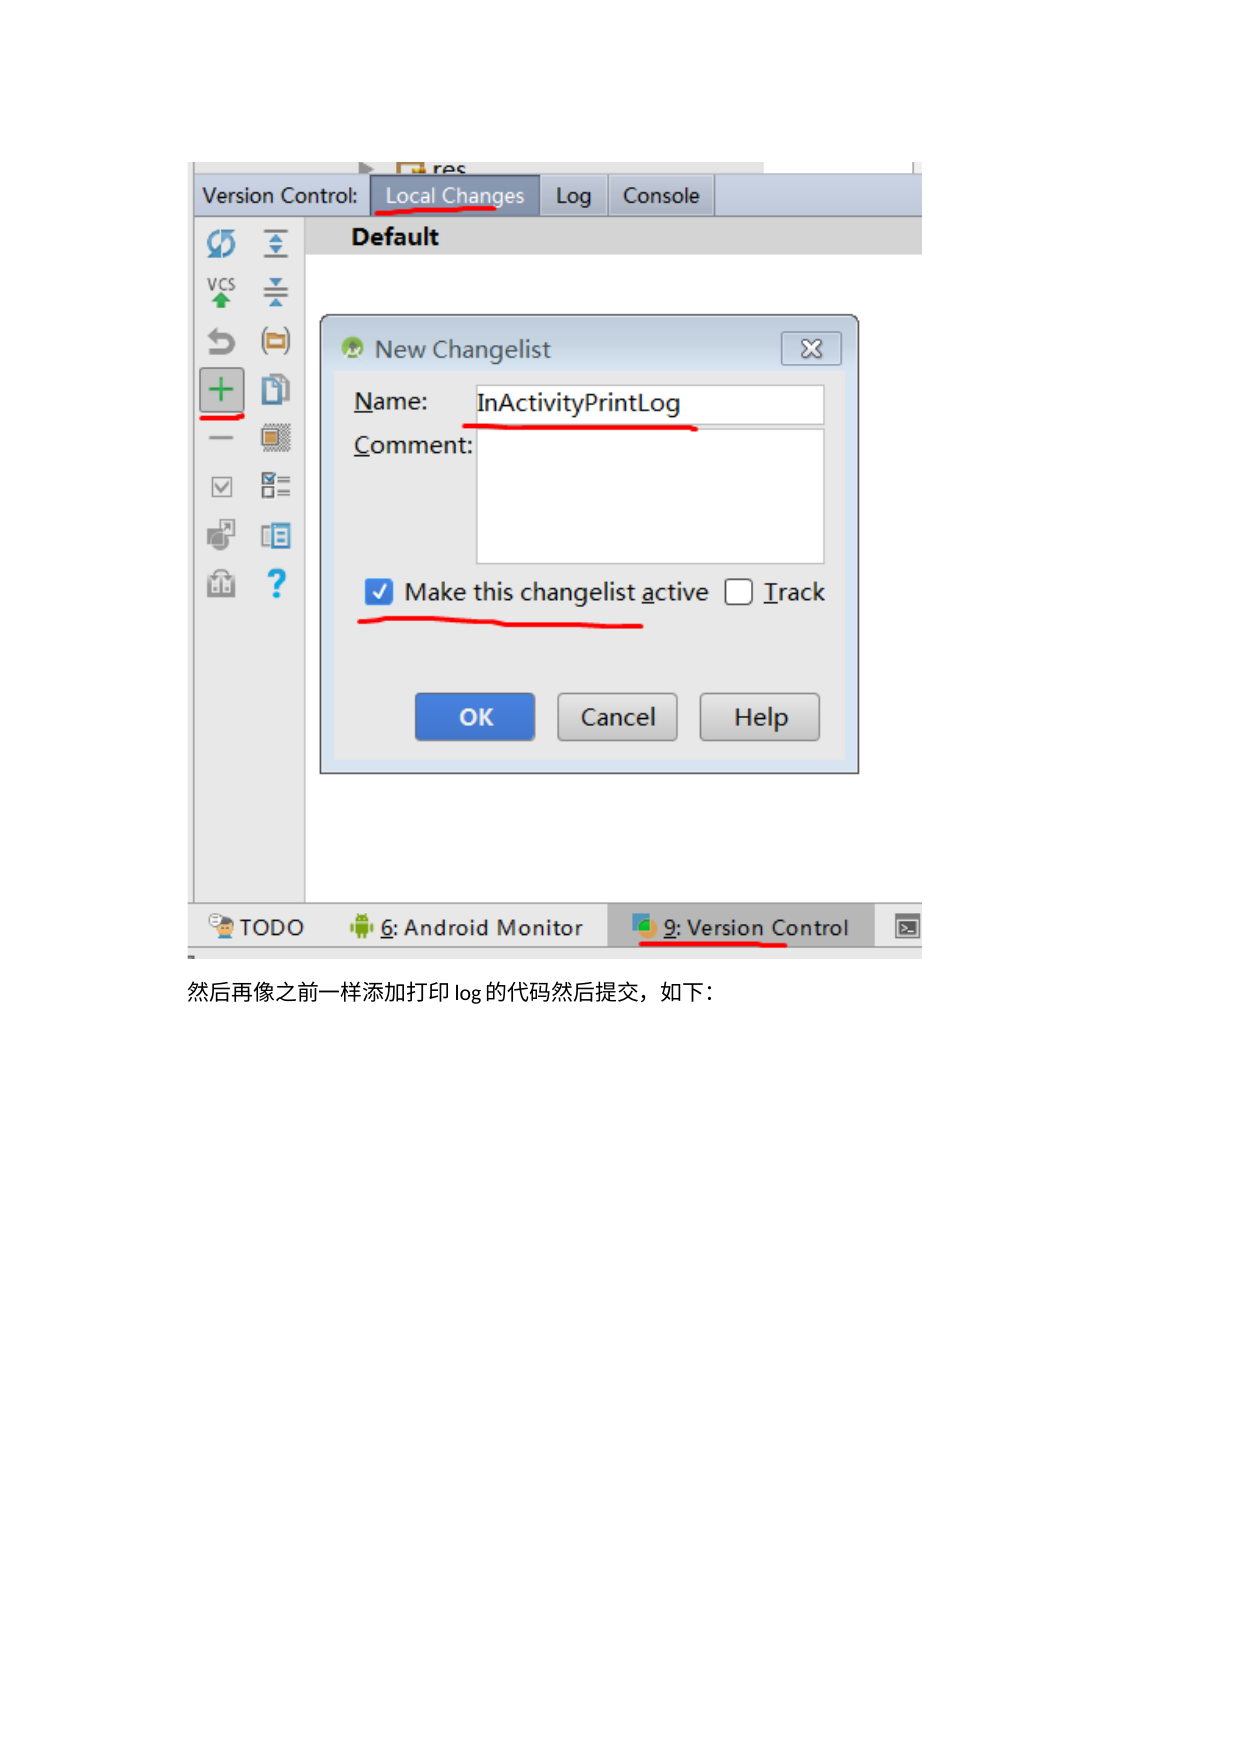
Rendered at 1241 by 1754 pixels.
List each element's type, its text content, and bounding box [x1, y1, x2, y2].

text 然后再像之前一样添加打印log的代码然后提交，如下： [187, 974, 1053, 1007]
picture [187, 162, 922, 959]
